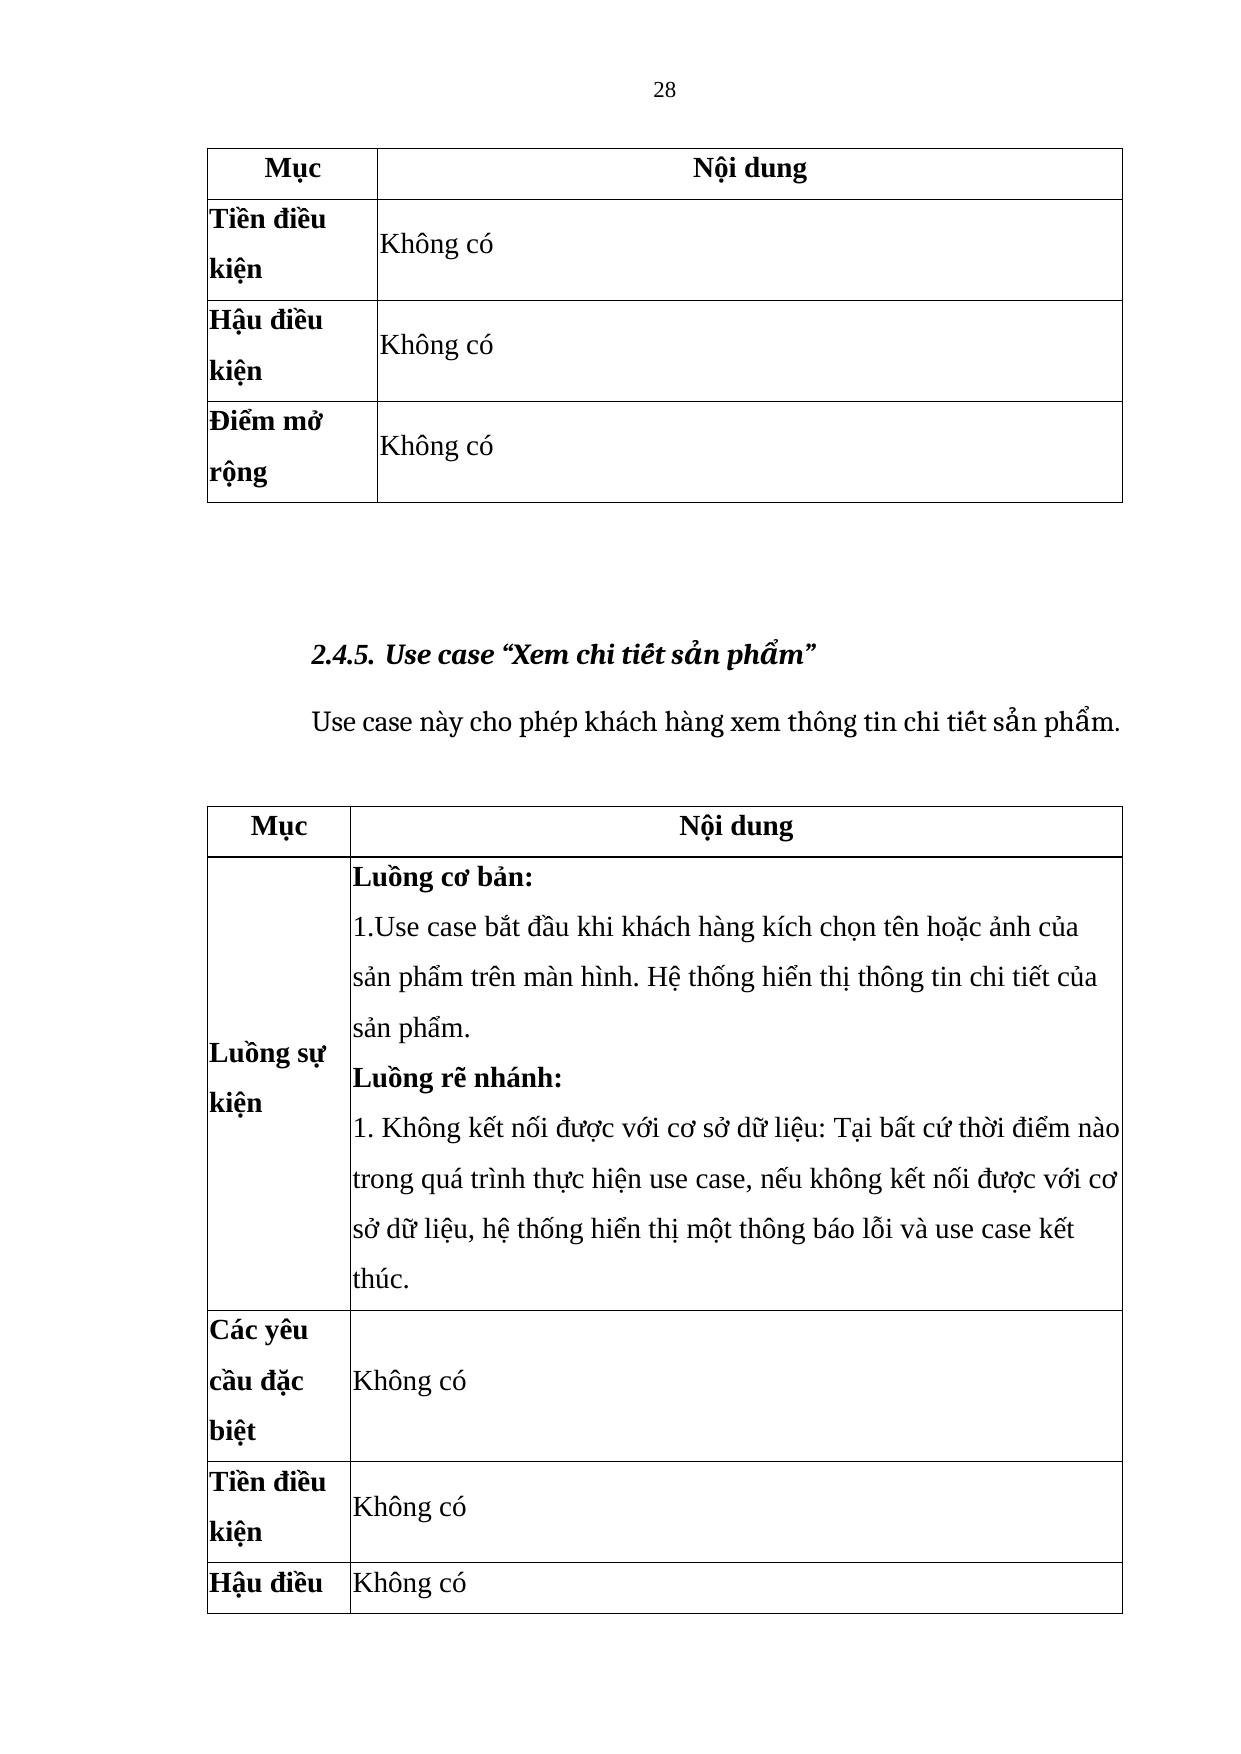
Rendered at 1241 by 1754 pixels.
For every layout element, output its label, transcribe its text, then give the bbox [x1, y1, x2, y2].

table_cell Tiền điều kiện [208, 200, 377, 300]
table_cell Luồng sự kiện [208, 858, 350, 1310]
table_cell Không có [378, 402, 1122, 502]
table_cell Không có [351, 1462, 1122, 1562]
table_cell Không có [378, 200, 1122, 300]
table_cell Không có [378, 301, 1122, 401]
table_header Nội dung [351, 807, 1122, 856]
table_cell Không có [351, 1311, 1122, 1461]
table_cell Tiền điều kiện [208, 1462, 350, 1562]
text Use case này cho phép khách hàng xem thông tin chi tiết sản phẩm. [311, 705, 1122, 738]
subtitle Use case “Xem chi tiết sản phẩm” [311, 637, 1122, 672]
table_cell Các yêu cầu đặc biệt [208, 1311, 350, 1461]
table_cell Không có [351, 1563, 1122, 1613]
table_cell Hậu điều kiện [208, 1563, 350, 1613]
table_cell Hậu điều kiện [208, 301, 377, 401]
table_header Mục [208, 807, 350, 856]
table_header Nội dung [378, 149, 1122, 198]
table_cell Điểm mở rộng [208, 402, 377, 502]
table_header Mục [208, 149, 377, 198]
table_cell Luồng cơ bản: 1.Use case bắt đầu khi khách hàng kích chọn tên hoặc ảnh của sản phẩm trên màn hình. Hệ thống hiển thị thông tin chi tiết của sản phẩm. Luồng rẽ nhánh: 1. Không kết nối được với cơ sở dữ liệu: Tại bất cứ thời điểm nào trong quá trình thực hiện use case, nếu không kết nối được với cơ sở dữ liệu, hệ thống hiển thị một thông báo lỗi và use case kết thúc. [351, 858, 1122, 1310]
